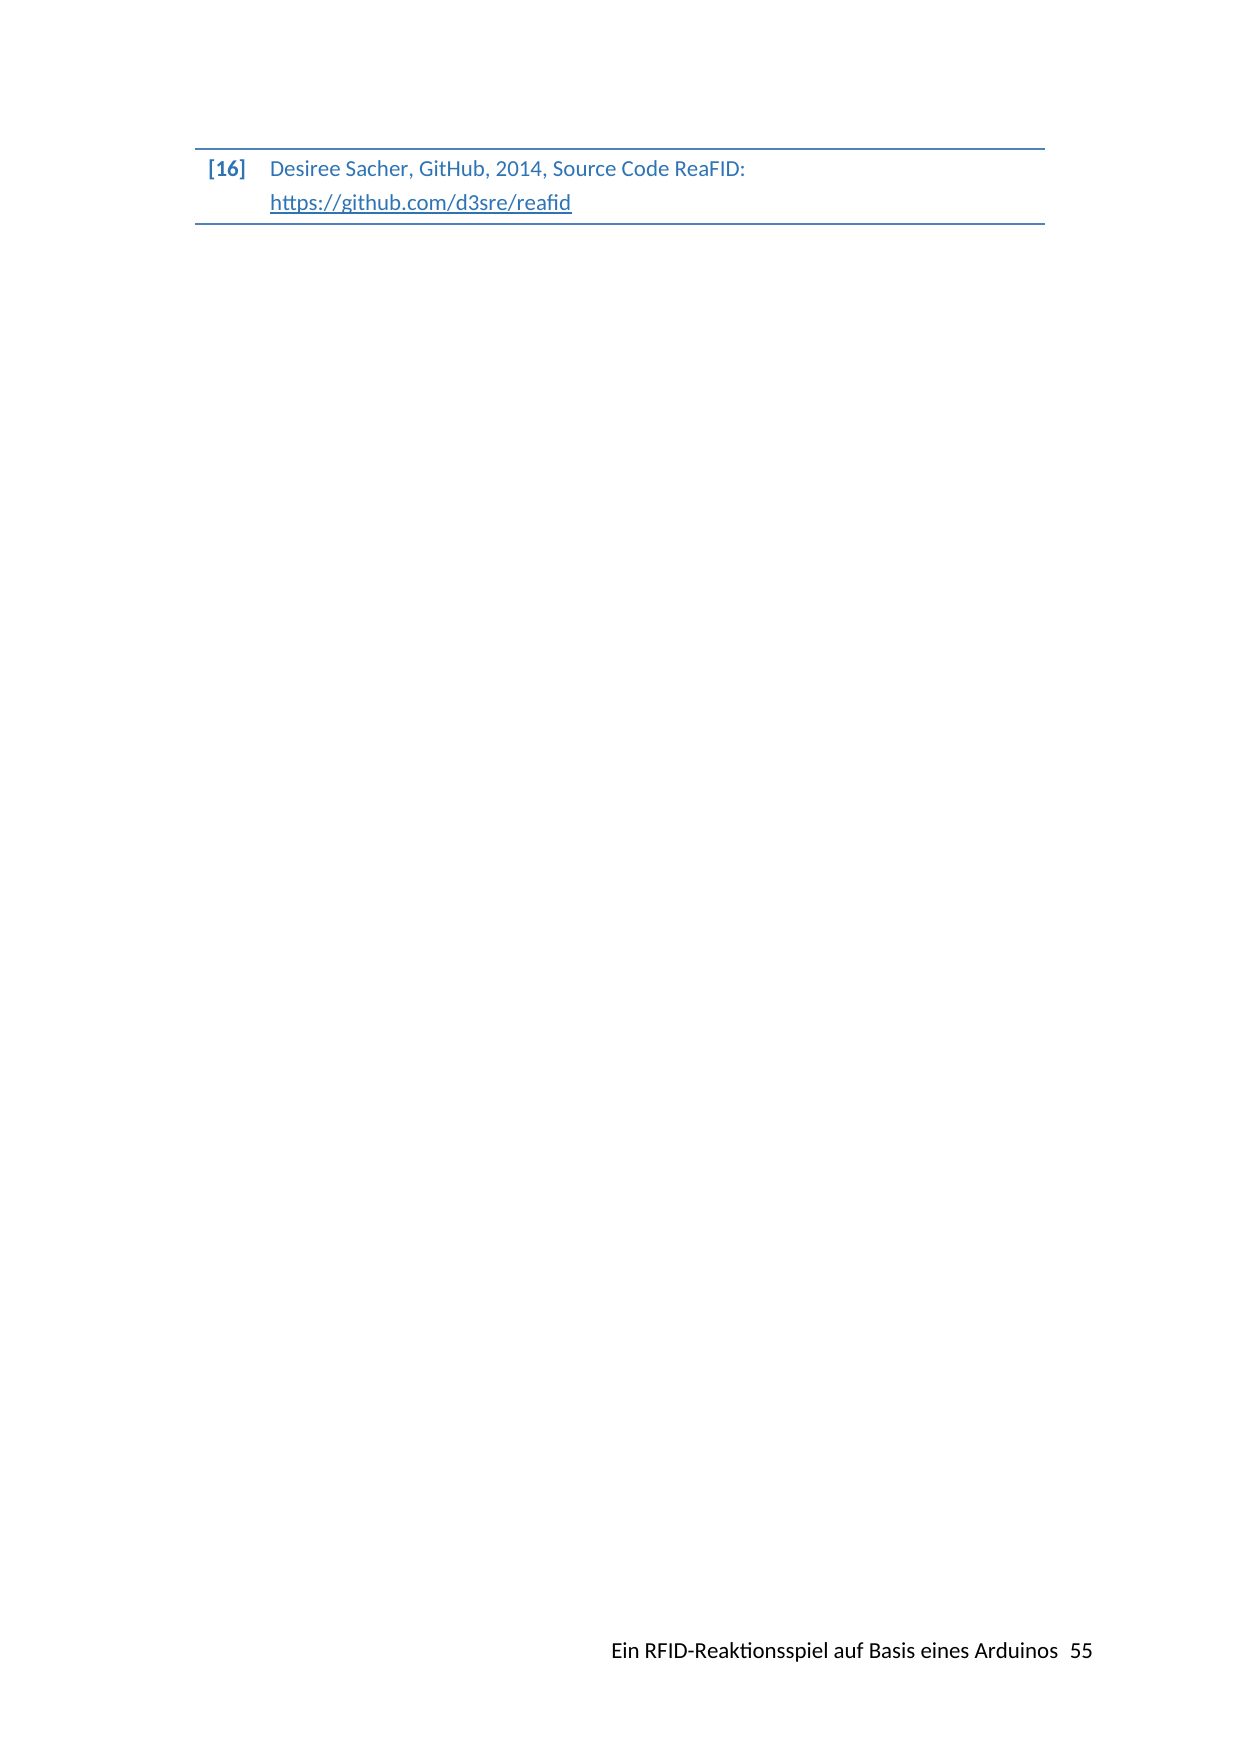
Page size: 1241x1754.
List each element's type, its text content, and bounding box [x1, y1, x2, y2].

table_cell [16] [195, 150, 259, 222]
table_cell Desiree Sacher, GitHub, 2014, Source Code ReaFID: https://github.com/d3sre/reafid [259, 150, 1045, 222]
